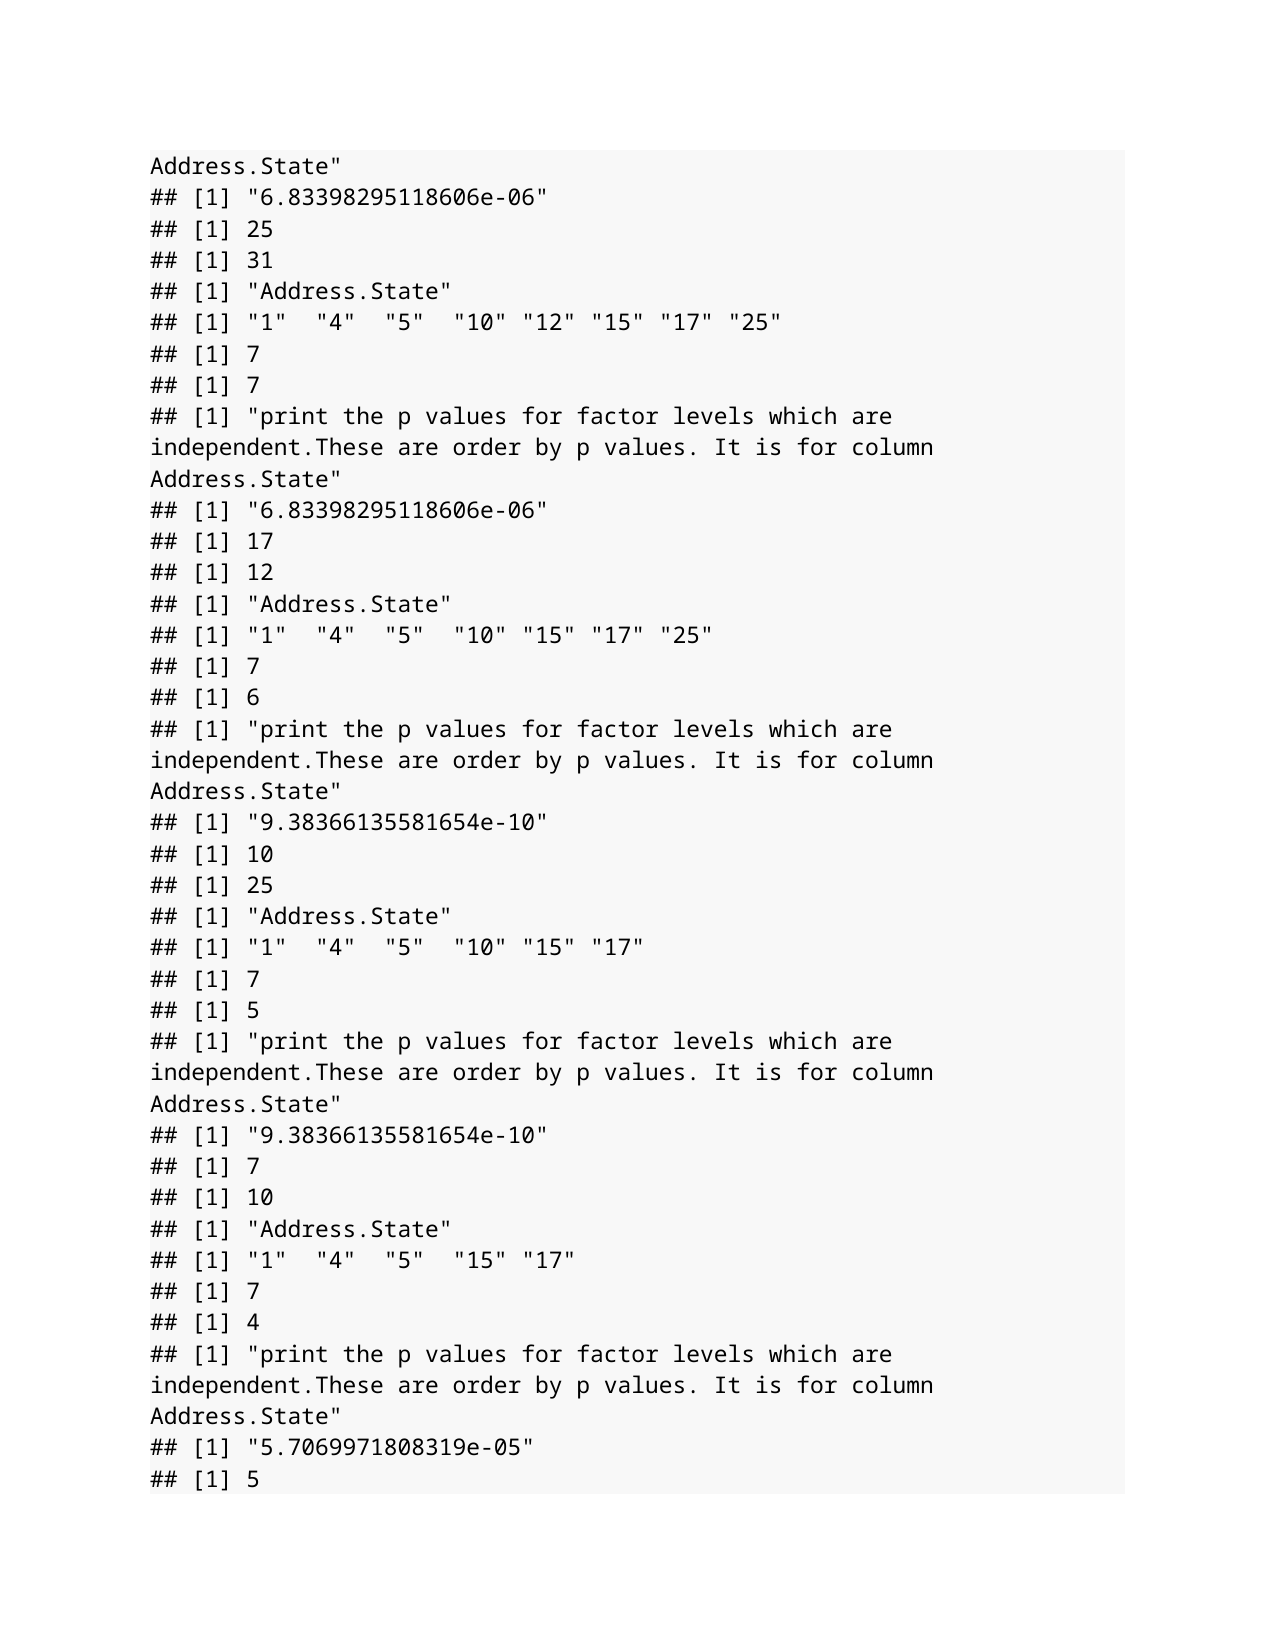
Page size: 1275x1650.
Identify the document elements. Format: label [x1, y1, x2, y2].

text [150, 150, 1125, 1494]
